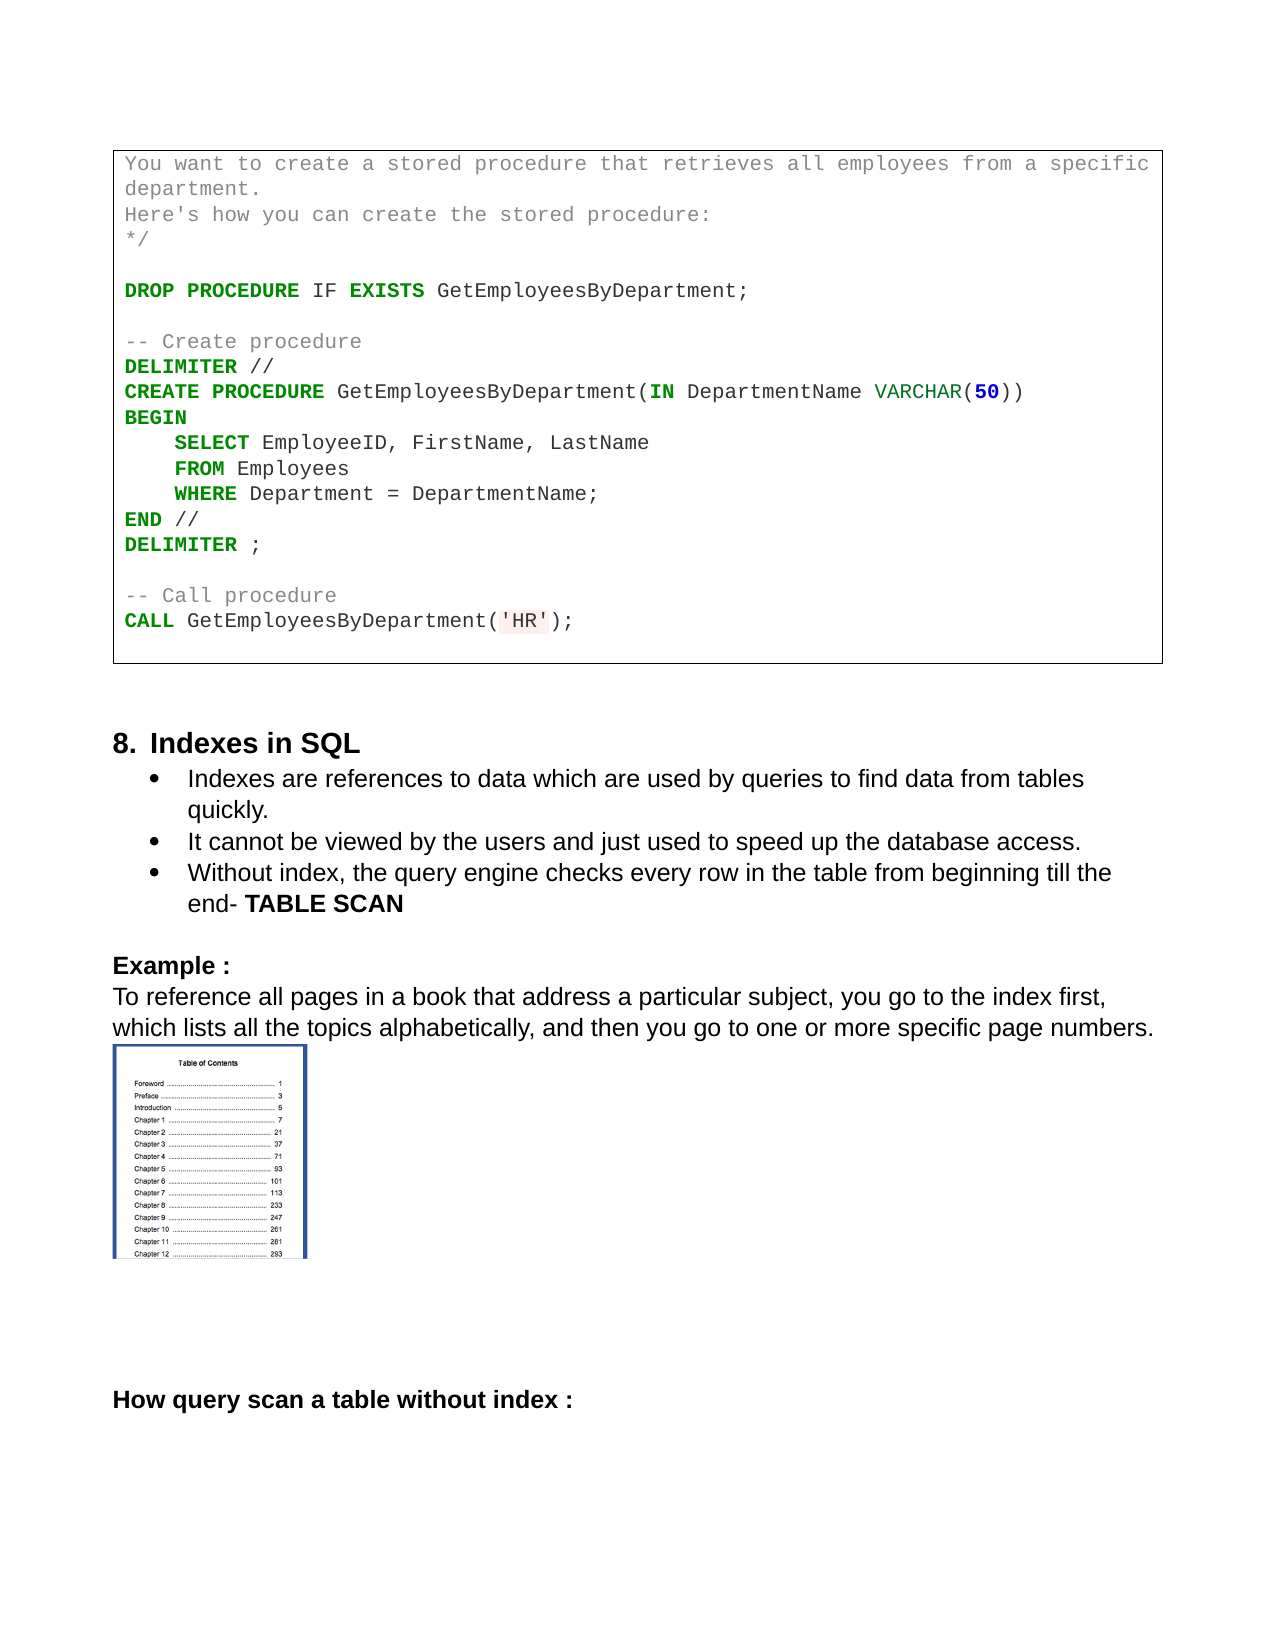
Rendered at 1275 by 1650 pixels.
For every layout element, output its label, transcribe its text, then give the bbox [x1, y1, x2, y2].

text How query scan a table without index : [112, 1385, 1162, 1414]
list Indexes in SQL [112, 726, 1162, 759]
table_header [114, 151, 1162, 663]
text Example : [112, 951, 1162, 980]
picture [112, 1044, 308, 1259]
list It cannot be viewed by the users and just used to speed up the database access. [150, 827, 1162, 855]
text To reference all pages in a book that address a particular subject, you go to the index first, which lists all the topics alphabetically, and then you go to one or more specific page numbers. [112, 982, 1162, 1042]
list Indexes are references to data which are used by queries to find data from tables quickly. [150, 764, 1162, 824]
list Without index, the query engine checks every row in the table from beginning till the end- TABLE SCAN [150, 858, 1162, 918]
